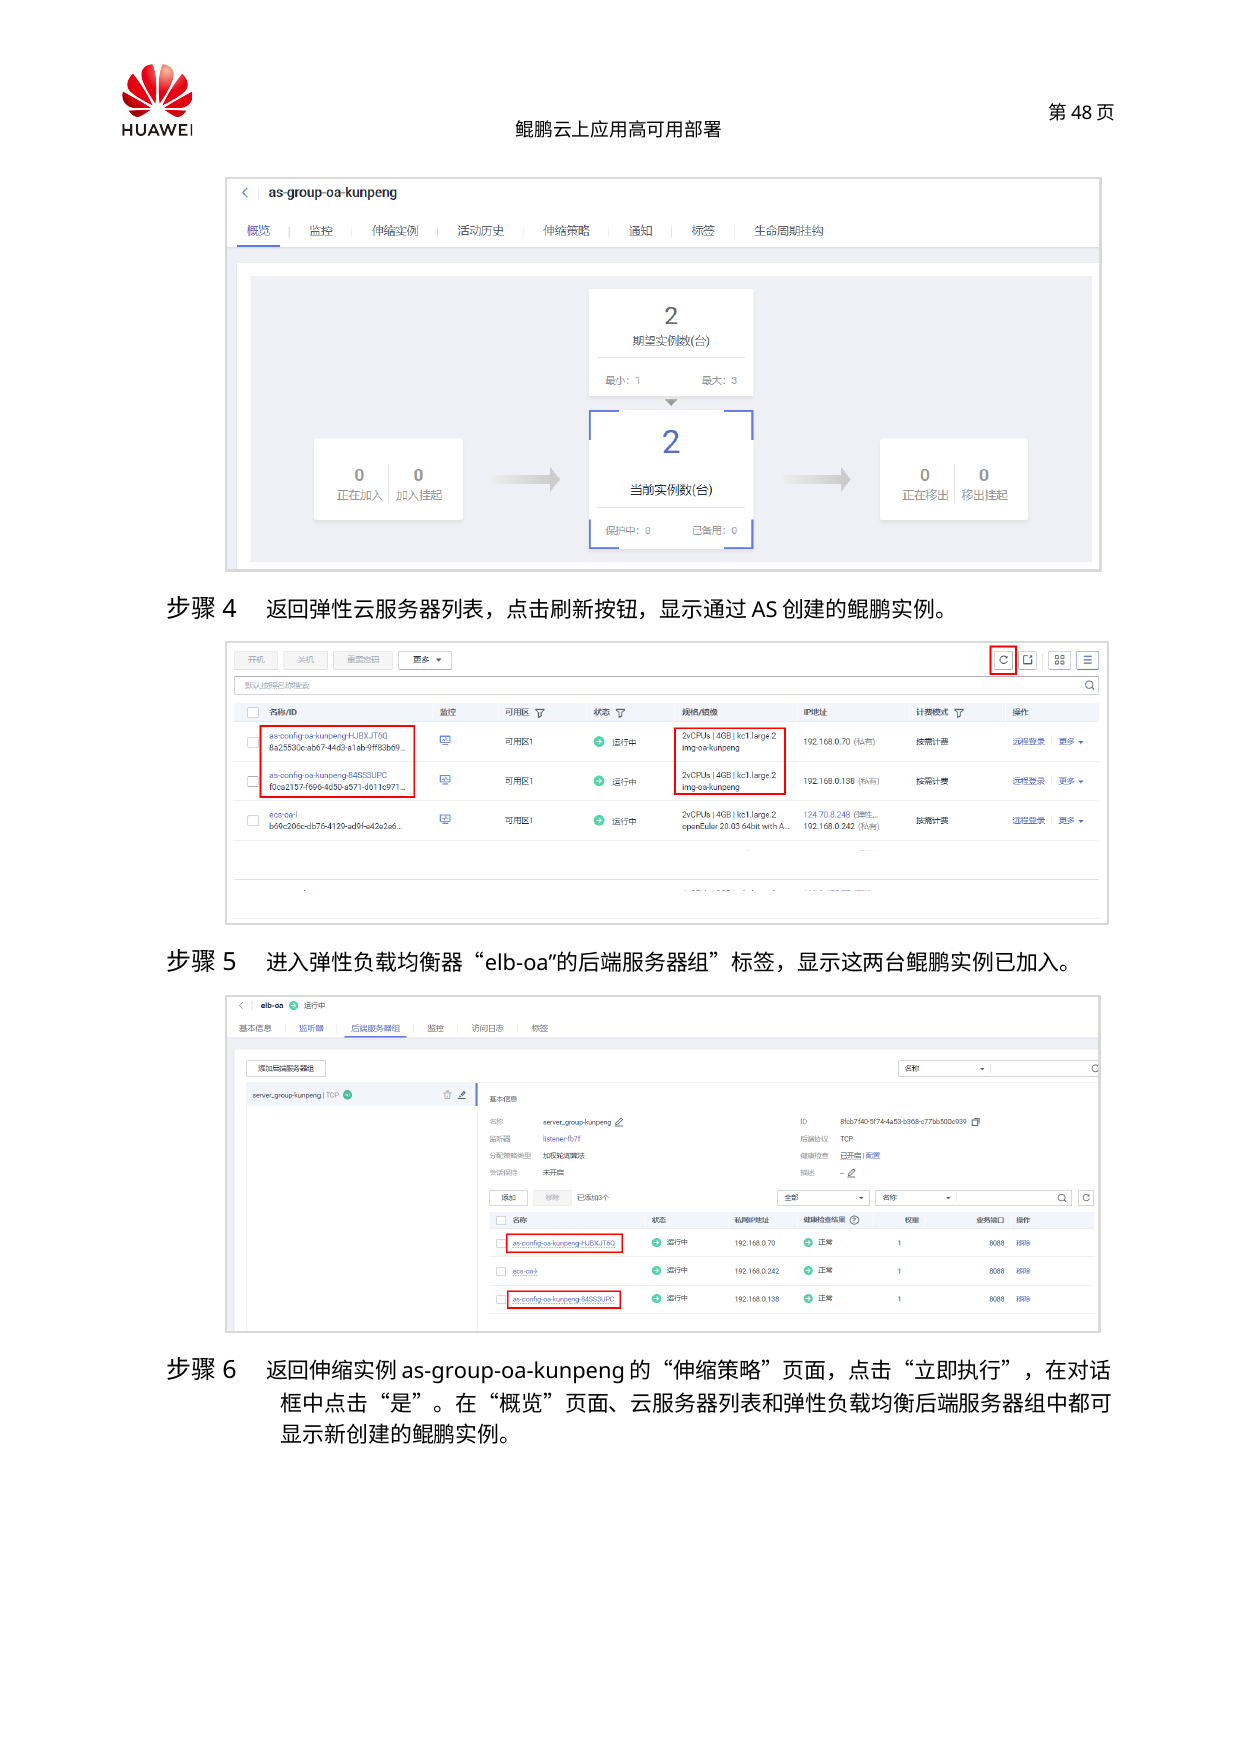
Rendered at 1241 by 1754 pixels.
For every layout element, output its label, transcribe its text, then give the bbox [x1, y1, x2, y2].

text 返回弹性云服务器列表，点击刷新按钮，显示通过AS创建的鲲鹏实例。 [236, 588, 1122, 624]
picture [227, 997, 1098, 1331]
text 进入弹性负载均衡器“elb-oa”的后端服务器组”标签，显示这两台鲲鹏实例已加入。 [236, 942, 1122, 978]
text 返回伸缩实例as-group-oa-kunpeng的“伸缩策略”页面，点击“立即执行”，在对话框中点击“是”。在“概览”页面、云服务器列表和弹性负载均衡后端服务器组中都可显示新创建的鲲鹏实例。 [236, 1349, 1122, 1449]
picture [122, 64, 193, 136]
picture [227, 179, 1099, 569]
picture [227, 643, 1107, 923]
